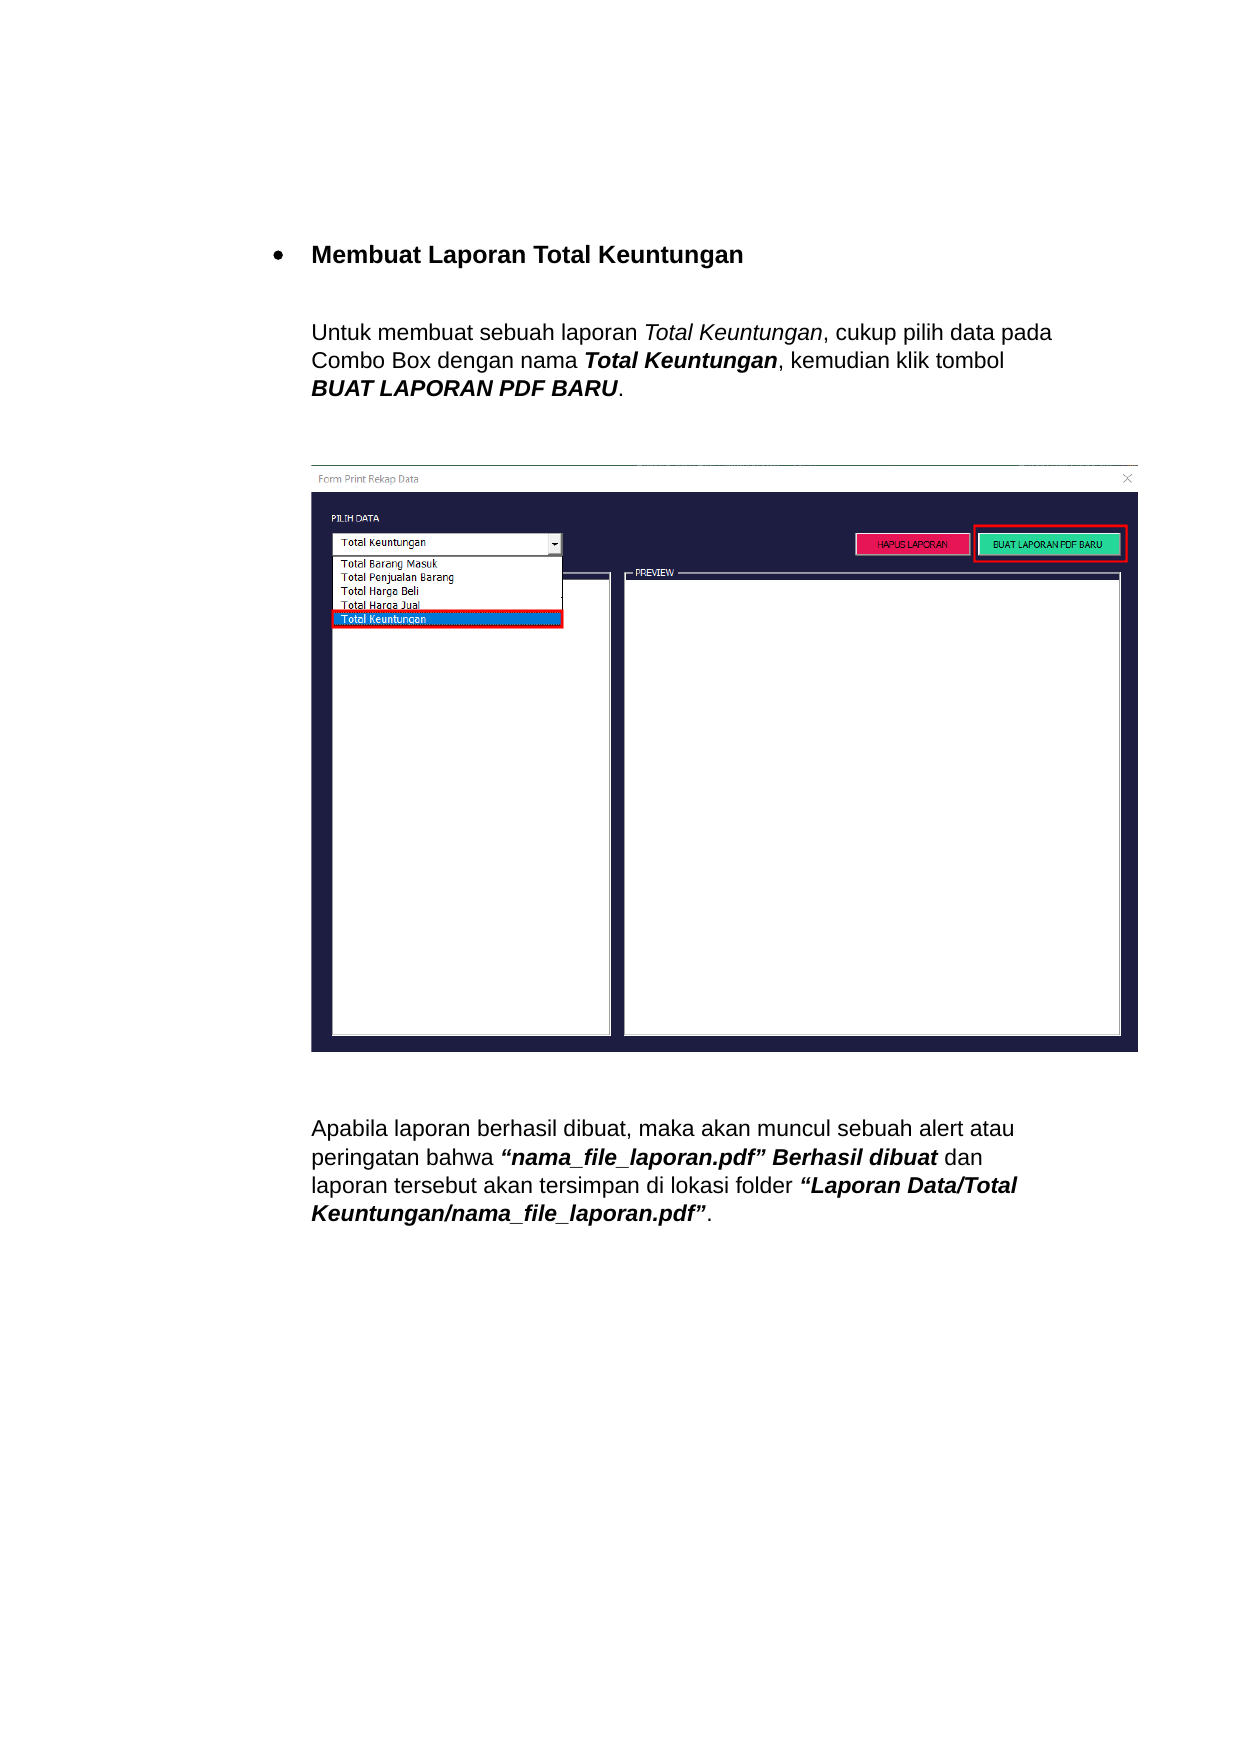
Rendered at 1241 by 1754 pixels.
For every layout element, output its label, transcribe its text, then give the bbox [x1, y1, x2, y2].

picture [311, 465, 1138, 1052]
text Untuk membuat sebuah laporan Total Keuntungan, cukup pilih data pada Combo Box dengan nama Total Keuntungan, kemudian klik tombol BUAT LAPORAN PDF BARU. [311, 318, 1063, 402]
text Apabila laporan berhasil dibuat, maka akan muncul sebuah alert atau peringatan bahwa “nama_file_laporan.pdf” Berhasil dibuat dan laporan tersebut akan tersimpan di lokasi folder “Laporan Data/Total Keuntungan/nama_file_laporan.pdf”. [311, 1115, 1063, 1227]
subtitle Membuat Laporan Total Keuntungan [274, 240, 1063, 269]
